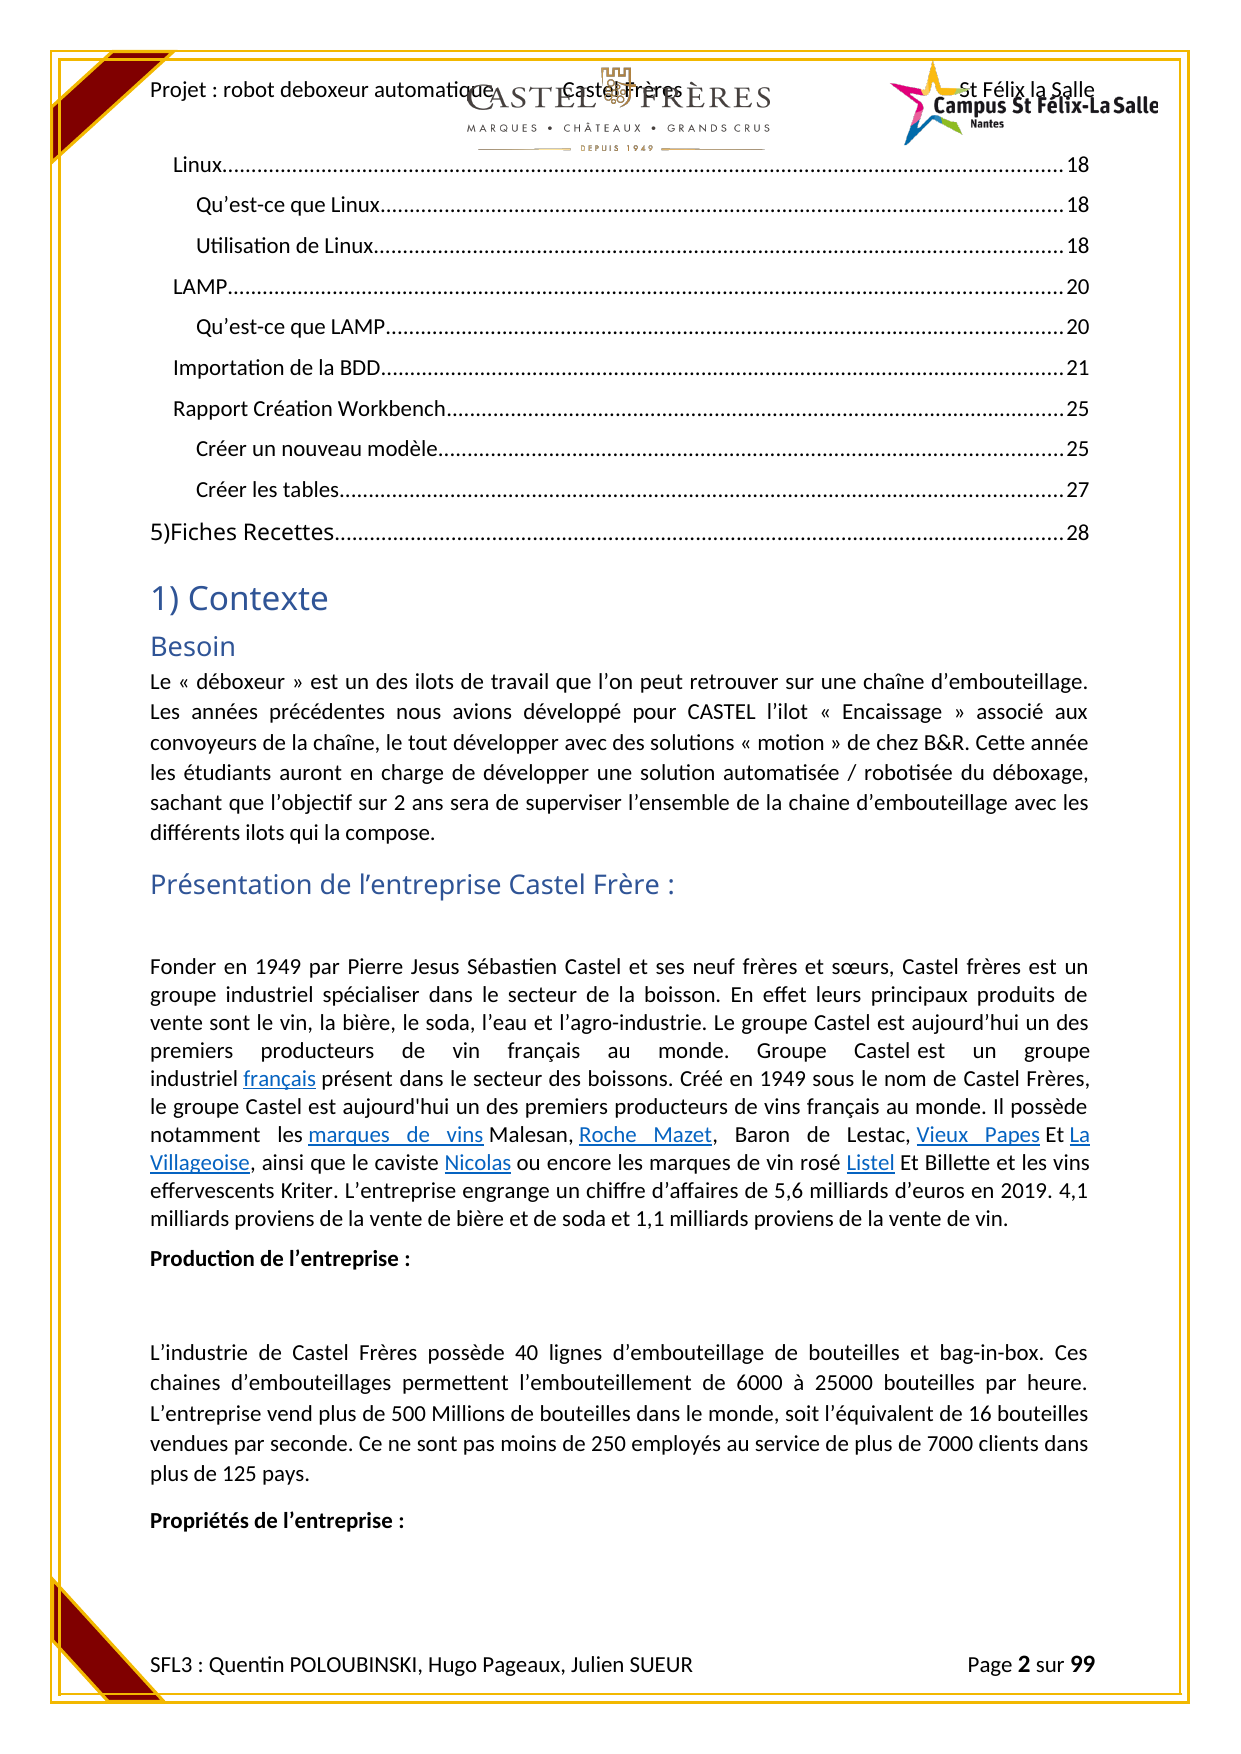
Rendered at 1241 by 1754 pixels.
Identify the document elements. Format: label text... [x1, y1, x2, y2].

text Production de l’entreprise : [150, 1244, 1090, 1273]
text Fonder en 1949 par Pierre Jesus Sébastien Castel et ses neuf frères et sœurs, Castel frères est un groupe industriel spécialiser dans le secteur de la boisson. En effet leurs principaux produits de vente sont le vin, la bière, le soda, l’eau et l’agro-industrie. Le groupe Castel est aujourd’hui un des premiers producteurs de vin français au monde. Groupe Castel est un groupe industriel français présent dans le secteur des boissons. Créé en 1949 sous le nom de Castel Frères, le groupe Castel est aujourd'hui un des premiers producteurs de vins français au monde. Il possède notamment les marques de vins Malesan, Roche Mazet, Baron de Lestac, Vieux Papes Et La Villageoise, ainsi que le caviste Nicolas ou encore les marques de vin rosé Listel Et Billette et les vins effervescents Kriter. L’entreprise engrange un chiffre d’affaires de 5,6 milliards d’euros en 2019. 4,1 milliards proviens de la vente de bière et de soda et 1,1 milliards proviens de la vente de vin. [150, 952, 1090, 1232]
text Propriétés de l’entreprise : [150, 1506, 1090, 1534]
picture [460, 59, 773, 157]
text L’industrie de Castel Frères possède 40 lignes d’embouteillage de bouteilles et bag-in-box. Ces chaines d’embouteillages permettent l’embouteillement de 6000 à 25000 bouteilles par heure. L’entreprise vend plus de 500 Millions de bouteilles dans le monde, soit l’équivalent de 16 bouteilles vendues par seconde. Ce ne sont pas moins de 250 employés au service de plus de 7000 clients dans plus de 125 pays. [150, 1338, 1090, 1487]
subtitle Besoin [150, 627, 1090, 664]
text Le « déboxeur » est un des ilots de travail que l’on peut retrouver sur une chaîne d’embouteillage. Les années précédentes nous avions développé pour CASTEL l’ilot « Encaissage » associé aux convoyeurs de la chaîne, le tout développer avec des solutions « motion » de chez B&R. Cette année les étudiants auront en charge de développer une solution automatisée / robotisée du déboxage, sachant que l’objectif sur 2 ans sera de superviser l’ensemble de la chaine d’embouteillage avec les différents ilots qui la compose. [150, 667, 1090, 846]
picture [889, 60, 1158, 145]
subtitle Présentation de l’entreprise Castel Frère : [150, 865, 1090, 902]
subtitle 1) Contexte [150, 574, 1090, 620]
